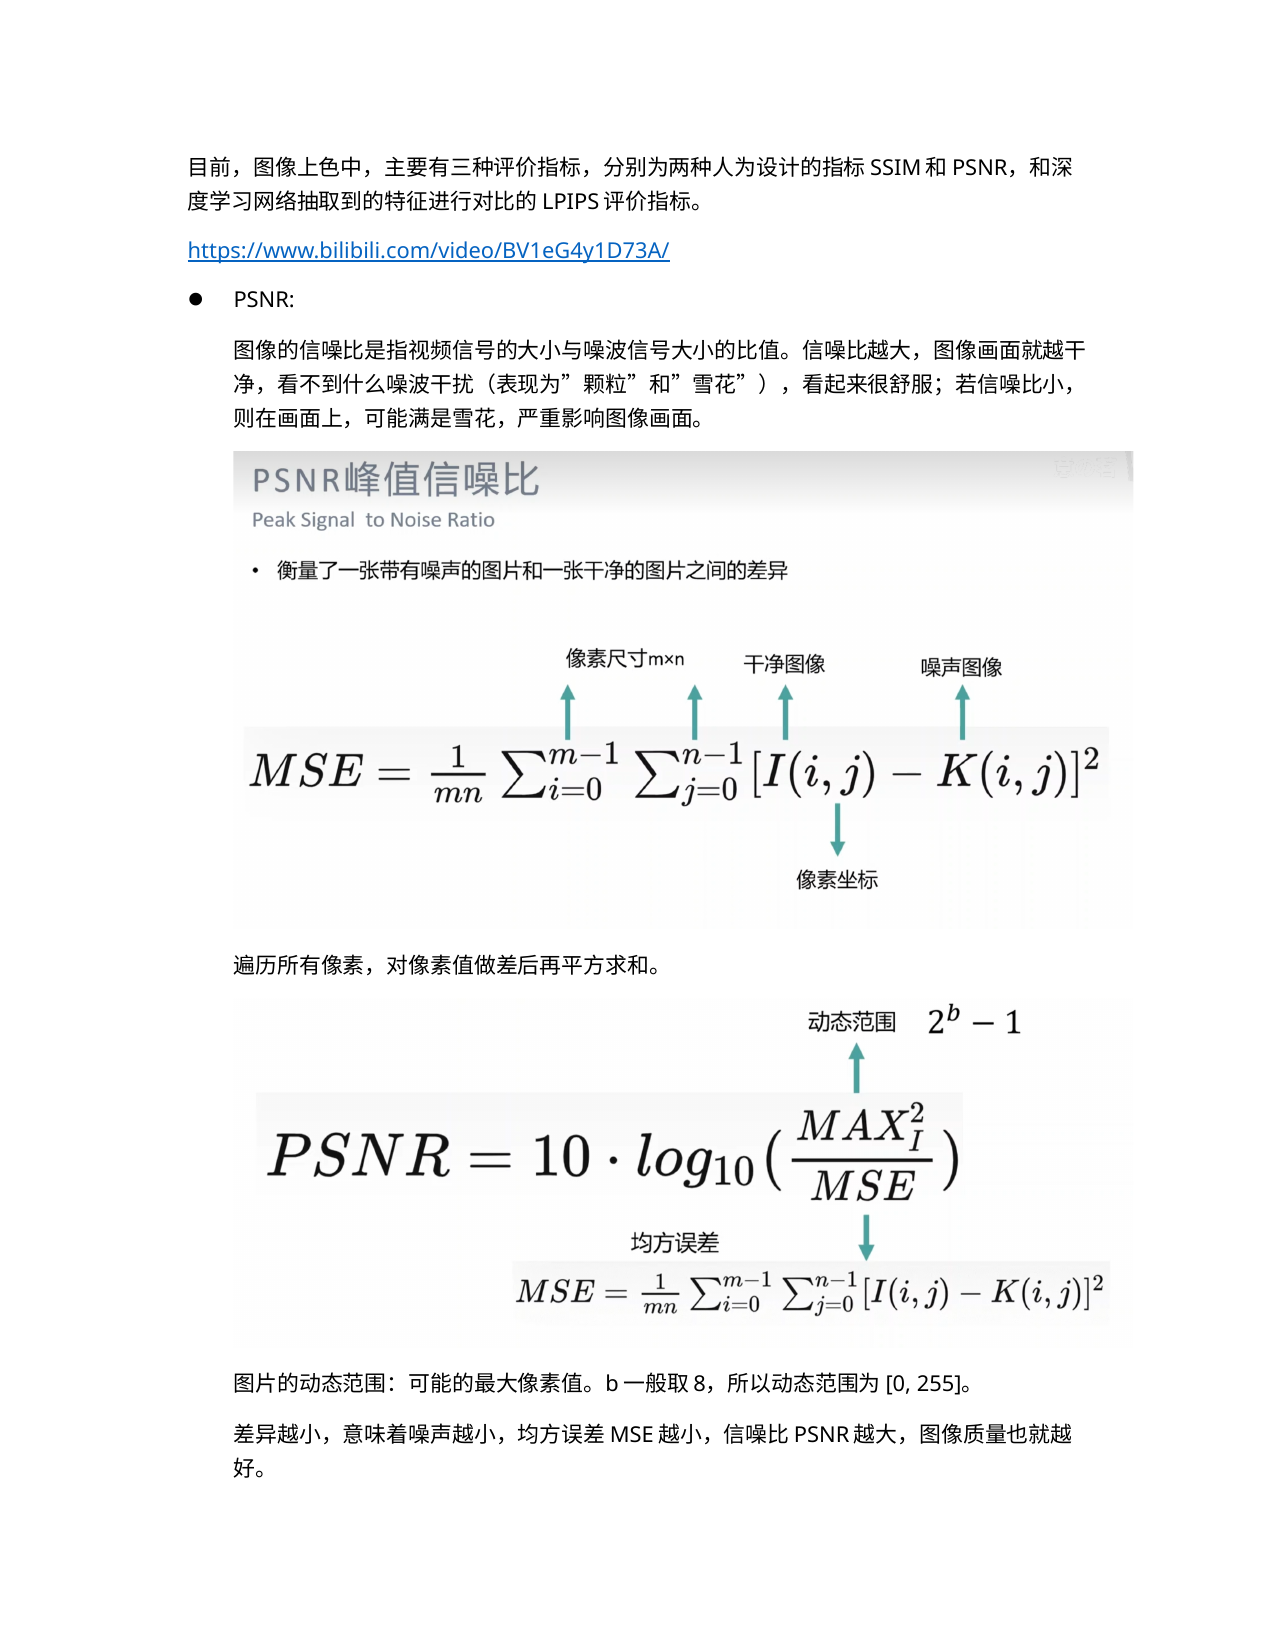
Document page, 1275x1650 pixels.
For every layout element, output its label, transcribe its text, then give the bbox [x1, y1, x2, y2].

list 图片的动态范围：可能的最大像素值。b一般取8，所以动态范围为 [0, 255]。 [233, 1366, 1087, 1398]
list 差异越小，意味着噪声越小，均方误差MSE越小，信噪比PSNR越大，图像质量也就越好。 [233, 1417, 1087, 1483]
text 目前，图像上色中，主要有三种评价指标，分别为两种人为设计的指标SSIM和PSNR，和深度学习网络抽取到的特征进行对比的LPIPS评价指标。 [187, 150, 1087, 216]
text https://www.bilibili.com/video/BV1eG4y1D73A/ [187, 235, 1087, 265]
list 图像的信噪比是指视频信号的大小与噪波信号大小的比值。信噪比越大，图像画面就越干净，看不到什么噪波干扰（表现为”颗粒”和”雪花”），看起来很舒服；若信噪比小，则在画面上，可能满是雪花，严重影响图像画面。 [233, 333, 1087, 433]
picture [233, 998, 1134, 1348]
list 遍历所有像素，对像素值做差后再平方求和。 [233, 948, 1087, 979]
list PSNR: [187, 284, 1087, 314]
picture [233, 451, 1134, 929]
